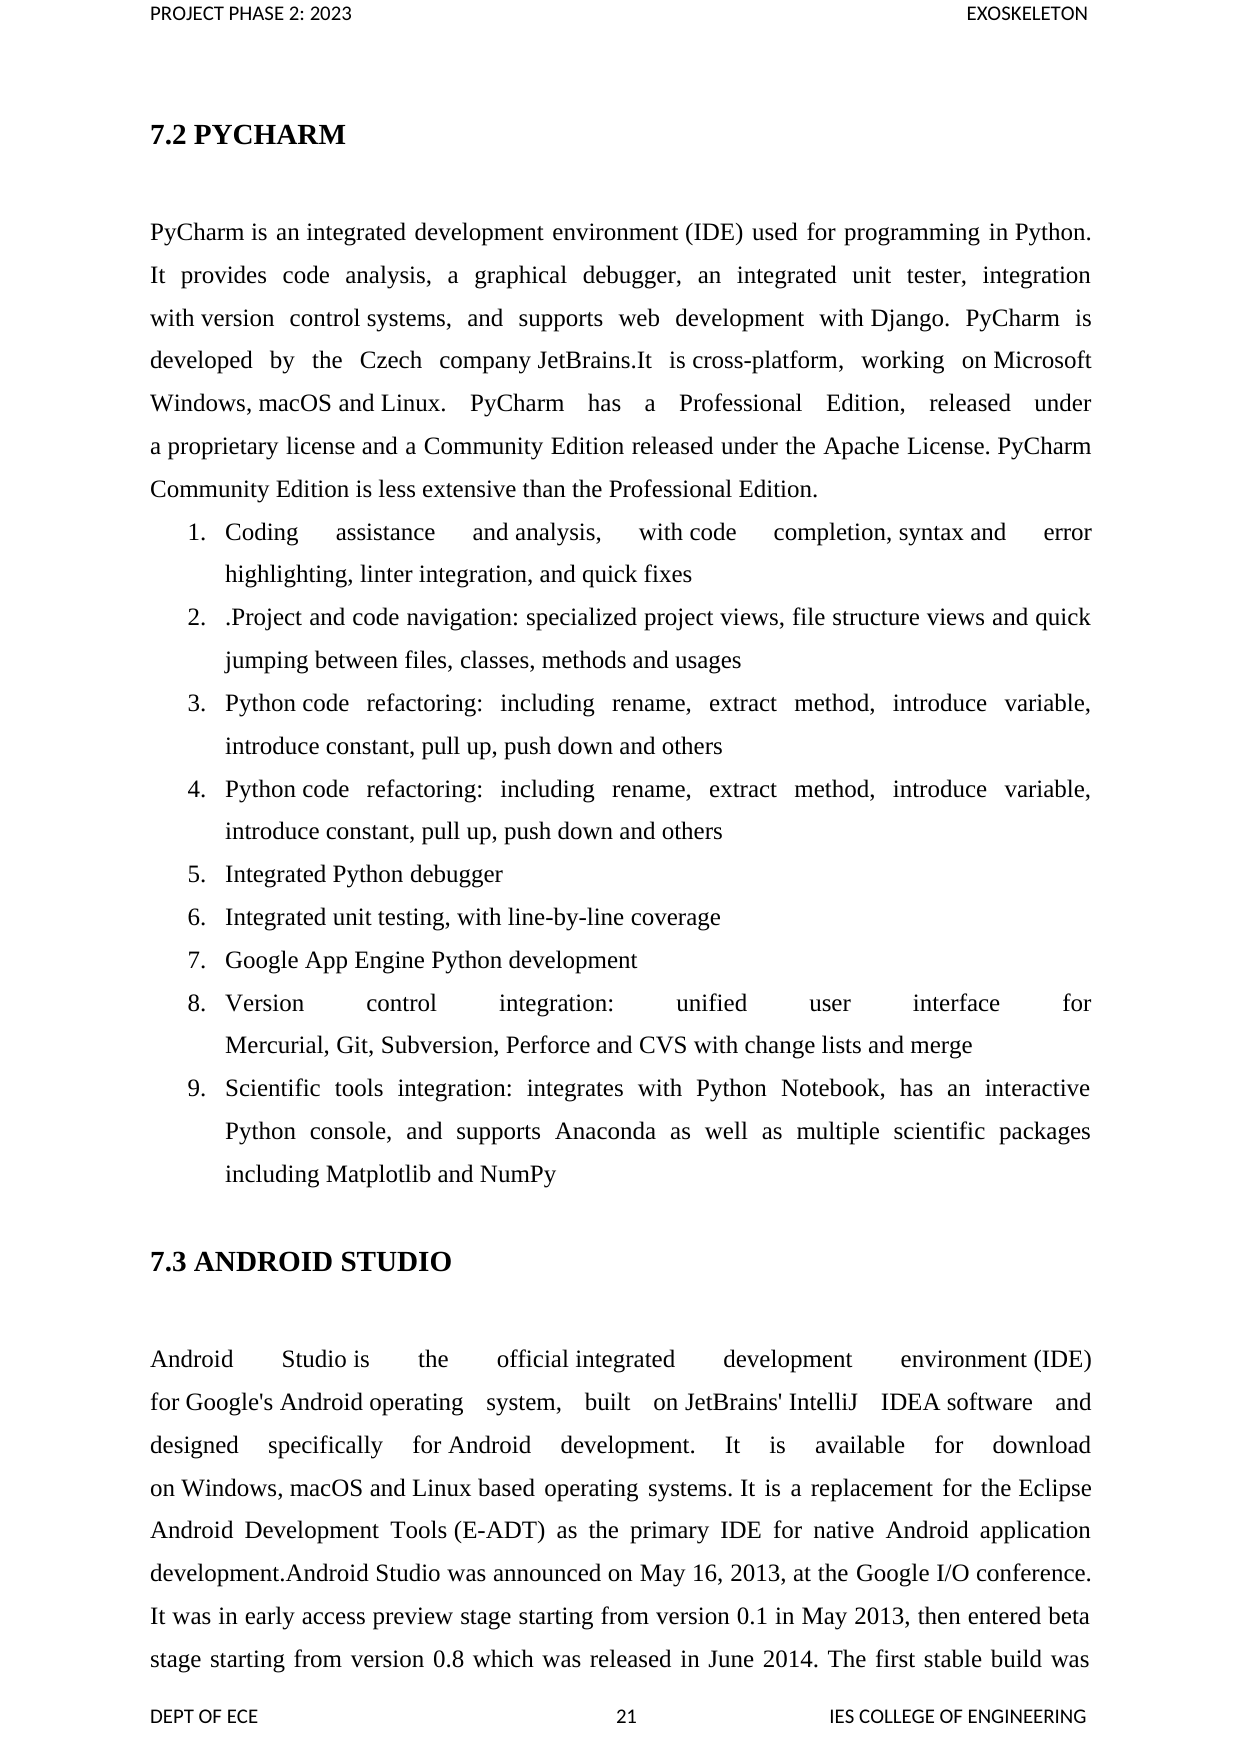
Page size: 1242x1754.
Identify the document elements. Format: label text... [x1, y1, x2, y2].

list Integrated Python debugger [187, 859, 1092, 888]
list Python code refactoring: including rename, extract method, introduce variable, introduce constant, pull up, push down and others [187, 774, 1092, 845]
text 7.3 ANDROID STUDIO [150, 1244, 1092, 1278]
list Coding assistance and analysis, with code completion, syntax and error highlighting, linter integration, and quick fixes [187, 517, 1092, 588]
list Python code refactoring: including rename, extract method, introduce variable, introduce constant, pull up, push down and others [187, 688, 1092, 759]
list Integrated unit testing, with line-by-line coverage [187, 902, 1092, 931]
text PyCharm is an integrated development environment (IDE) used for programming in Python. It provides code analysis, a graphical debugger, an integrated unit tester, integration with version control systems, and supports web development with Django. PyCharm is developed by the Czech company JetBrains.It is cross-platform, working on Microsoft Windows, macOS and Linux. PyCharm has a Professional Edition, released under a proprietary license and a Community Edition released under the Apache License. PyCharm Community Edition is less extensive than the Professional Edition. [150, 217, 1092, 503]
list Google App Engine Python development [187, 945, 1092, 974]
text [150, 1344, 1092, 1673]
list .Project and code navigation: specialized project views, file structure views and quick jumping between files, classes, methods and usages [187, 602, 1092, 674]
list Version control integration: unified user interface for Mercurial, Git, Subversion, Perforce and CVS with change lists and merge [187, 988, 1092, 1059]
text 7.2 PYCHARM [150, 117, 1092, 151]
list Scientific tools integration: integrates with Python Notebook, has an interactive Python console, and supports Anaconda as well as multiple scientific packages including Matplotlib and NumPy [187, 1073, 1092, 1188]
